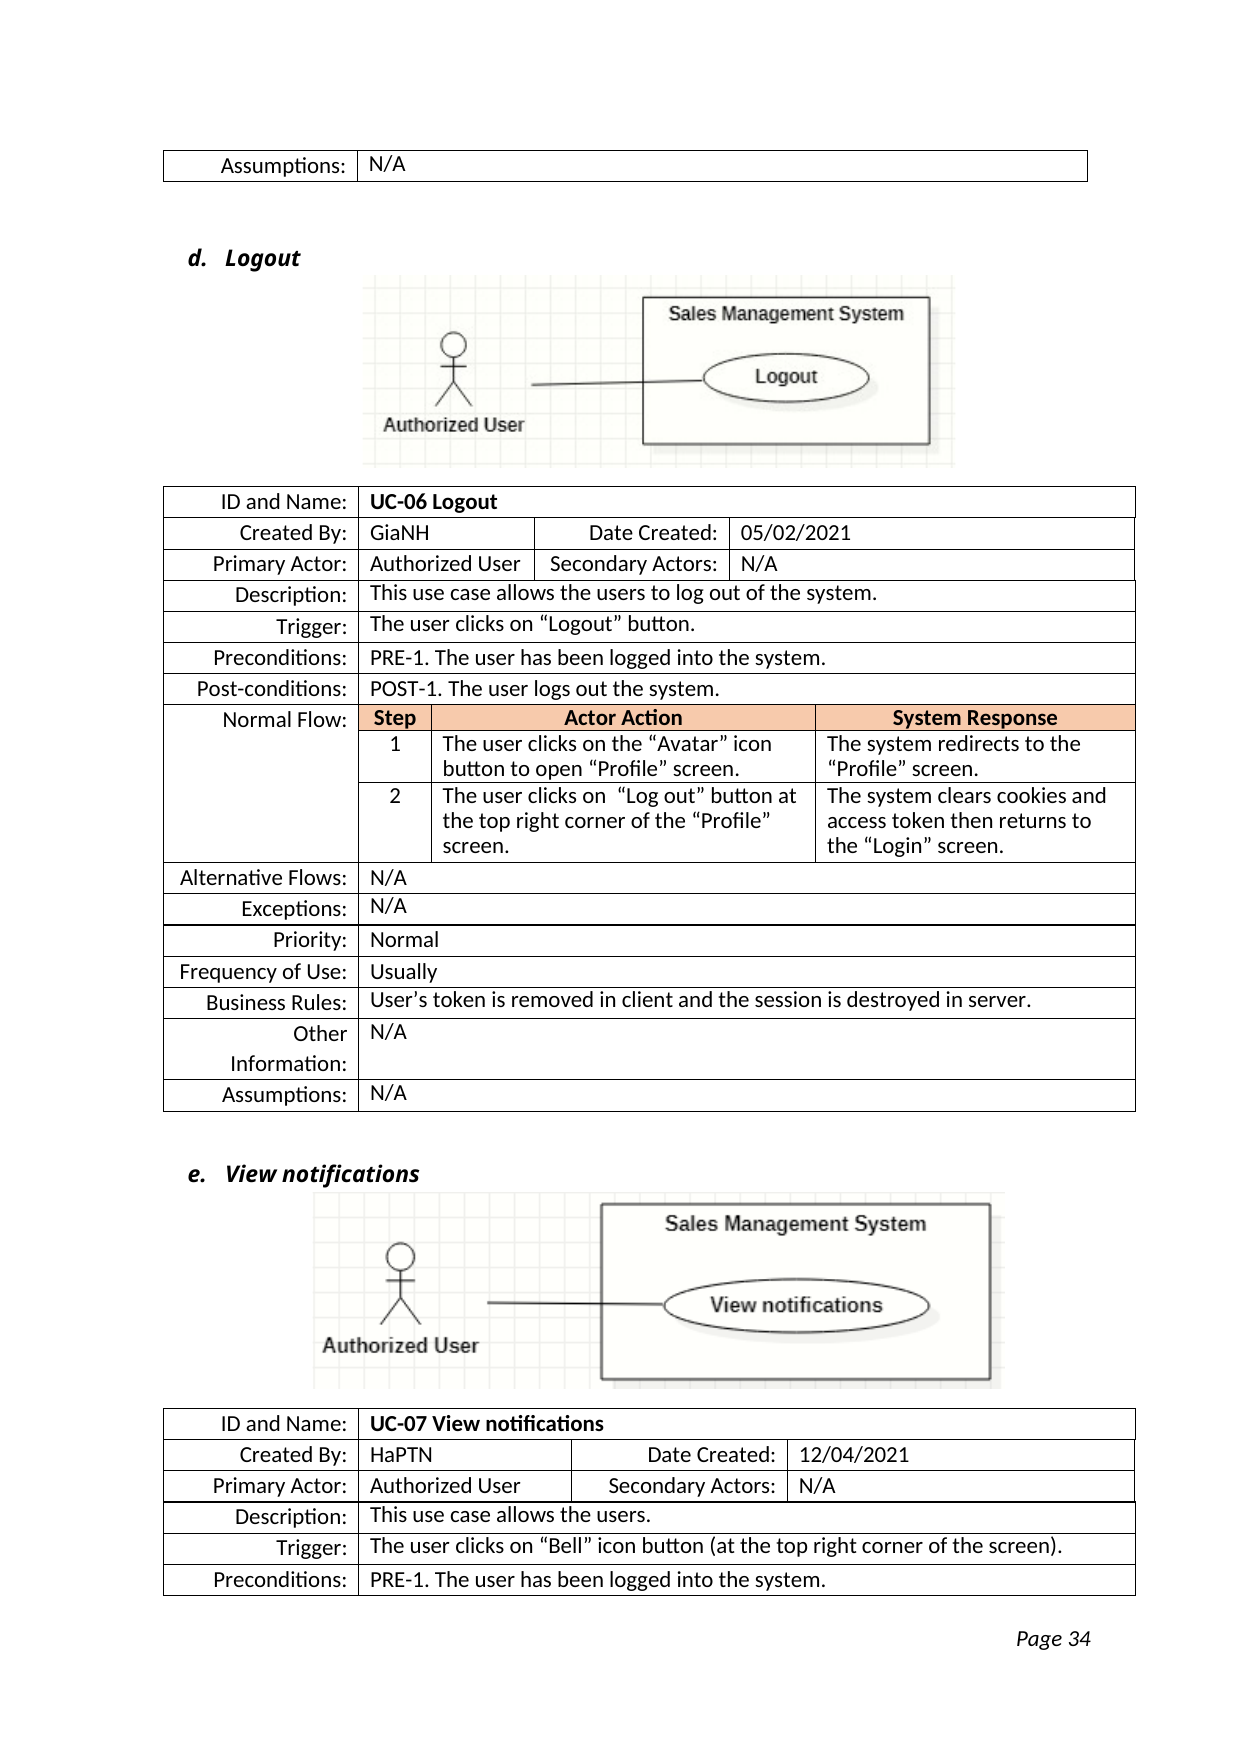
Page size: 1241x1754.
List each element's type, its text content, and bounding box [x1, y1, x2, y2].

table_cell GiaNH [359, 518, 534, 548]
table_cell Date Created: [572, 1440, 787, 1470]
table_cell POST-1. The user logs out the system. [359, 674, 1135, 704]
picture [312, 1192, 1005, 1389]
table_cell The user clicks on “Bell” icon button (at the top right corner of the screen). [359, 1534, 1135, 1564]
table_cell Assumptions: [164, 151, 357, 181]
table_cell Usually [359, 957, 1135, 987]
subtitle Logout [187, 242, 1093, 273]
picture [362, 275, 956, 468]
table_cell User’s token is removed in client and the session is destroyed in server. [359, 988, 1135, 1018]
table_cell Date Created: [535, 518, 729, 548]
table_cell Other Information: [164, 1019, 358, 1079]
table_cell Created By: [164, 1440, 358, 1470]
table_cell The system clears cookies and access token then returns to the “Login” screen. [816, 783, 1135, 862]
table_header ID and Name: [164, 487, 358, 517]
table_cell This use case allows the users to log out of the system. [359, 581, 1135, 611]
table_cell The user clicks on “Log out” button at the top right corner of the “Profile” screen. [432, 783, 815, 862]
table_cell Preconditions: [164, 643, 358, 673]
table_cell Created By: [164, 518, 358, 548]
table_cell Step [359, 705, 431, 730]
table_cell The user clicks on the “Avatar” icon button to open “Profile” screen. [432, 731, 815, 782]
table_cell Authorized User [359, 1471, 571, 1501]
table_cell Actor Action [432, 705, 815, 730]
table_cell PRE-1. The user has been logged into the system. [359, 643, 1135, 673]
table_cell Description: [164, 581, 358, 611]
table_header ID and Name: [164, 1409, 358, 1439]
table_cell Business Rules: [164, 988, 358, 1018]
table_cell N/A [730, 550, 1134, 579]
table_cell The system redirects to the “Profile” screen. [816, 731, 1135, 782]
table_cell Description: [164, 1503, 358, 1532]
table_cell 2 [359, 783, 431, 862]
table_cell This use case allows the users. [359, 1503, 1135, 1532]
table_cell Primary Actor: [164, 1471, 358, 1501]
table_cell Preconditions: [164, 1565, 358, 1595]
table_header UC-06 Logout [359, 487, 1135, 517]
table_cell PRE-1. The user has been logged into the system. [359, 1565, 1135, 1595]
table_cell N/A [358, 151, 1087, 181]
table_cell N/A [359, 1019, 1135, 1079]
table_cell 12/04/2021 [788, 1440, 1134, 1470]
table_cell N/A [359, 894, 1135, 924]
table_cell Normal Flow: [164, 705, 358, 862]
table_cell Secondary Actors: [535, 550, 729, 579]
table_cell Normal [359, 926, 1135, 956]
table_cell Priority: [164, 926, 358, 956]
table_cell N/A [788, 1471, 1134, 1501]
table_cell N/A [359, 1080, 1135, 1111]
table_cell System Response [816, 705, 1135, 730]
table_cell HaPTN [359, 1440, 571, 1470]
table_cell Assumptions: [164, 1080, 358, 1111]
table_cell 05/02/2021 [730, 518, 1134, 548]
table_cell Authorized User [359, 550, 534, 579]
table_cell Alternative Flows: [164, 863, 358, 893]
table_cell Trigger: [164, 1534, 358, 1564]
table_cell Frequency of Use: [164, 957, 358, 987]
table_cell Post-conditions: [164, 674, 358, 704]
table_cell Trigger: [164, 612, 358, 642]
table_header UC-07 View notifications [359, 1409, 1135, 1439]
table_cell 1 [359, 731, 431, 782]
table_cell Secondary Actors: [572, 1471, 787, 1501]
subtitle View notifications [187, 1158, 1093, 1190]
table_cell The user clicks on “Logout” button. [359, 612, 1135, 642]
table_cell N/A [359, 863, 1135, 893]
table_cell Primary Actor: [164, 550, 358, 579]
table_cell Exceptions: [164, 894, 358, 924]
